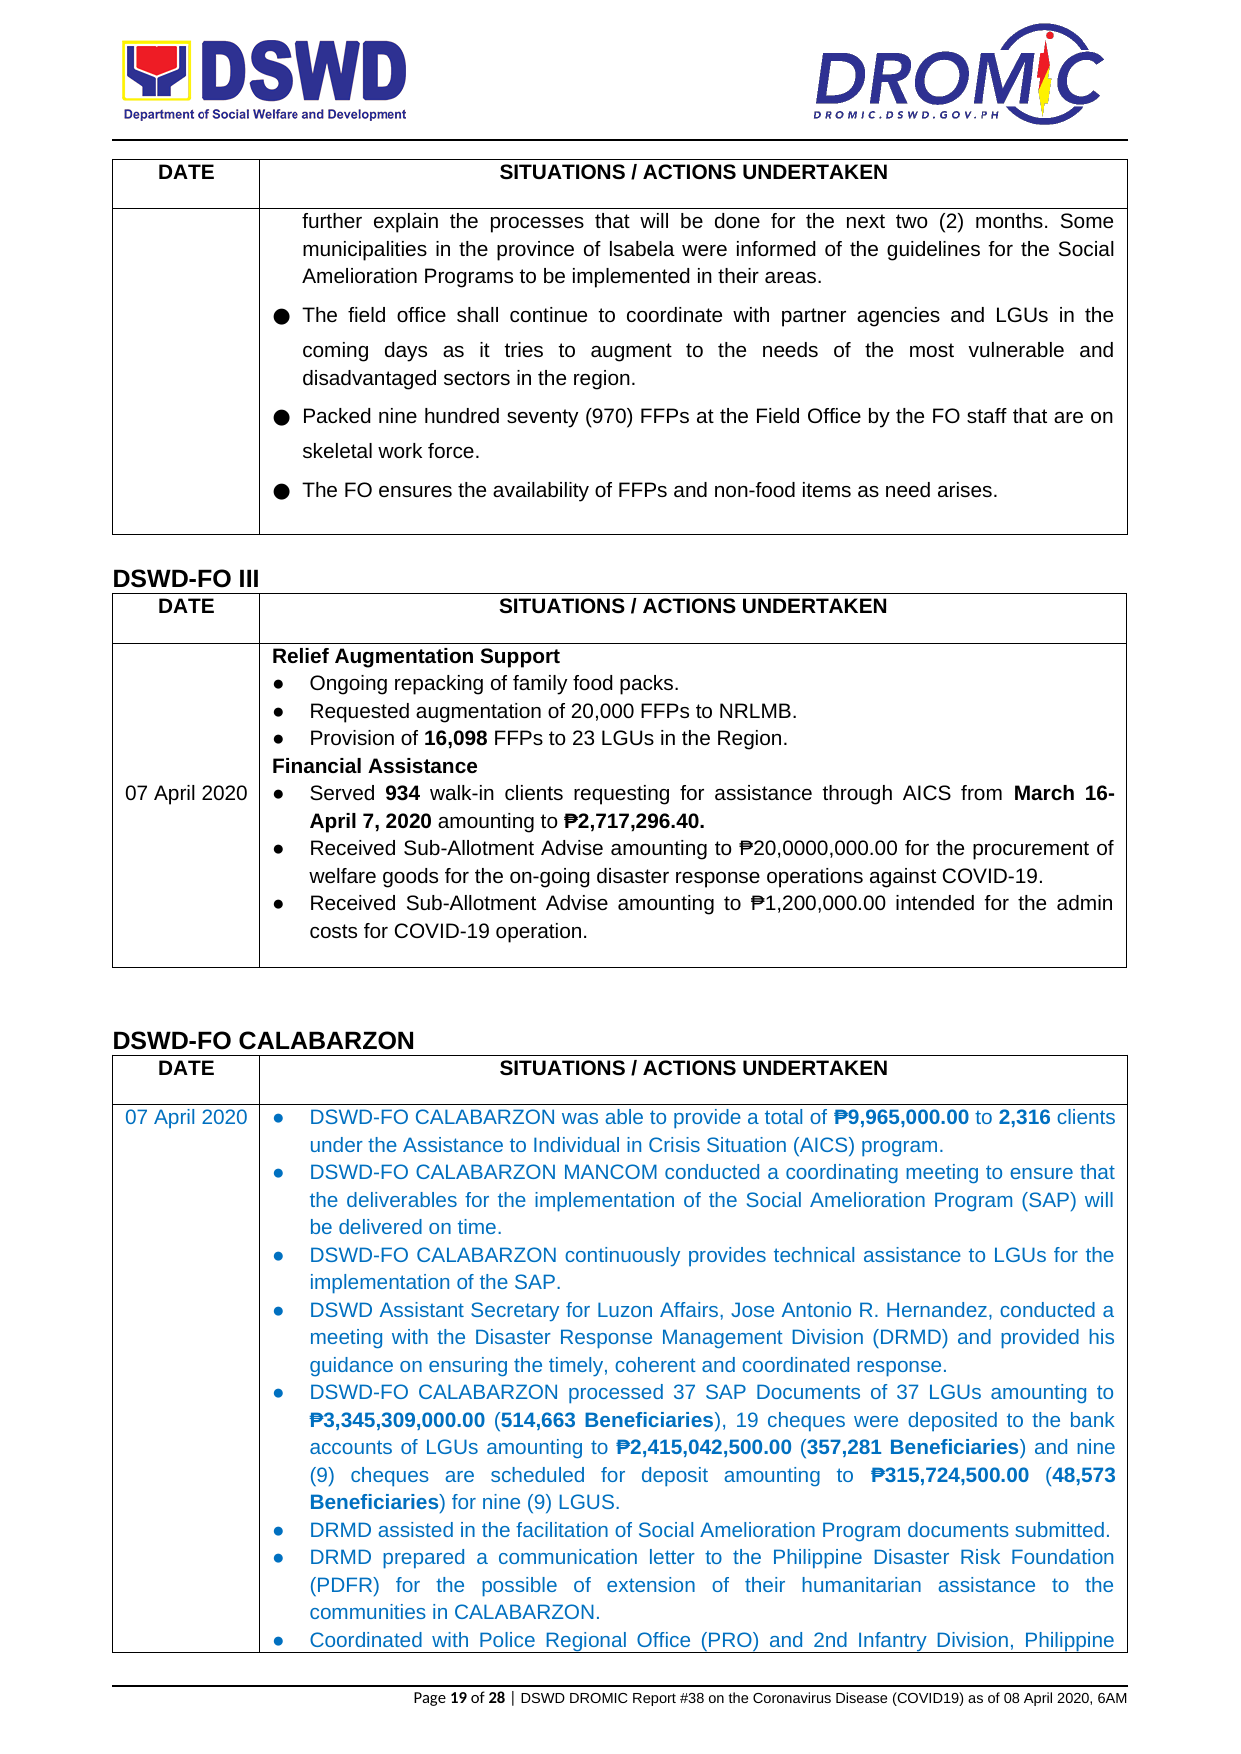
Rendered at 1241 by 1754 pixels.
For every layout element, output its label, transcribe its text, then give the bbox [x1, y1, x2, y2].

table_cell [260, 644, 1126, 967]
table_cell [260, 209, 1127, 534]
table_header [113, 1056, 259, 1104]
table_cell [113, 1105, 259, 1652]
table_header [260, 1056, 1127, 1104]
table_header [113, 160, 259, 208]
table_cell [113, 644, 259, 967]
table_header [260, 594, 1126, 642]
picture [112, 37, 417, 125]
text DSWD-FO CALABARZON [112, 1026, 1128, 1054]
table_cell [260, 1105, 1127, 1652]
picture [781, 23, 1133, 125]
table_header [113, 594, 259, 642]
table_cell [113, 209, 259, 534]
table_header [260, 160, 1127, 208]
text DSWD-FO III [112, 564, 1122, 593]
